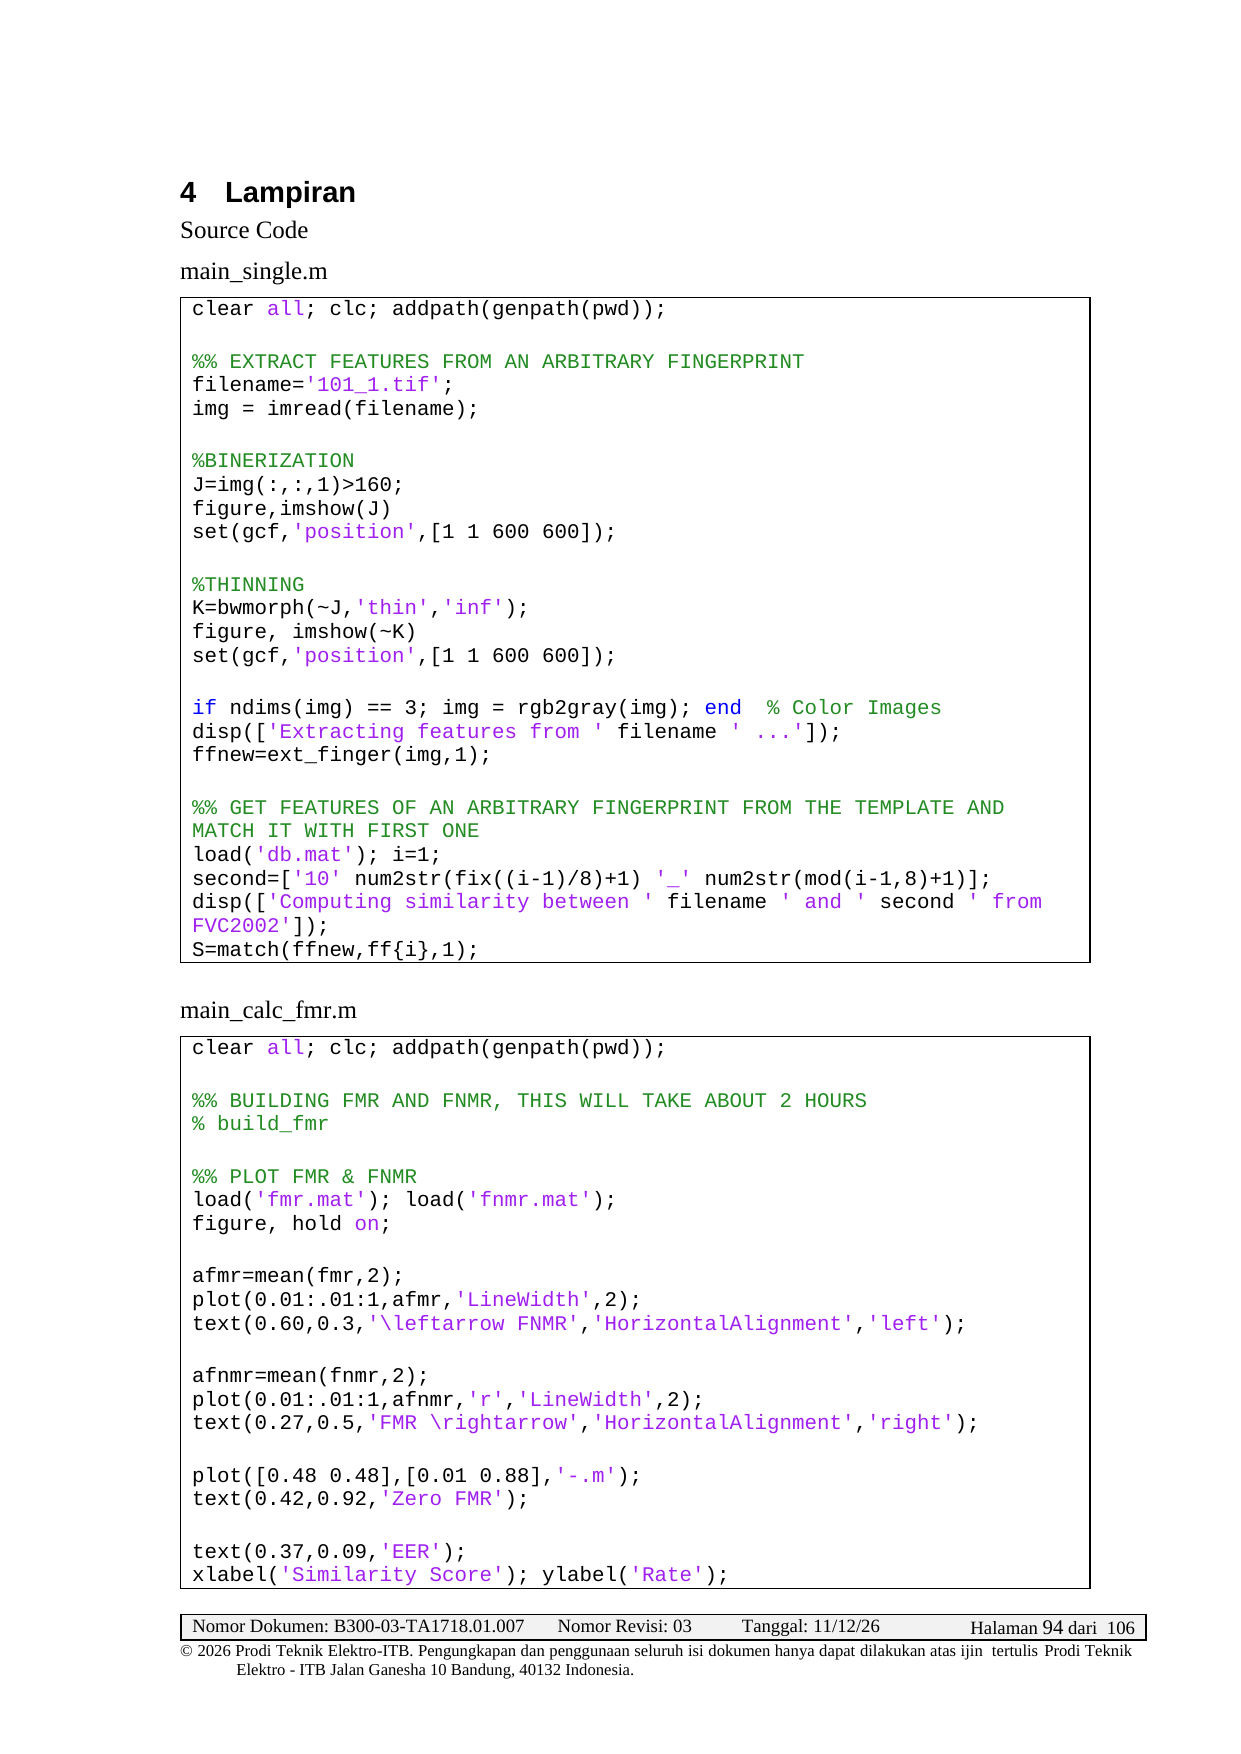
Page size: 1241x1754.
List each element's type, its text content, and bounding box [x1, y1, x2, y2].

table_header clear all; clc; addpath(genpath(pwd)); %% EXTRACT FEATURES FROM AN ARBITRARY FINGERPRINT filename='101_1.tif'; img = imread(filename); %BINERIZATION J=img(:,:,1)>160; figure,imshow(J) set(gcf,'position',[1 1 600 600]); %THINNING K=bwmorph(~J,'thin','inf'); figure, imshow(~K) set(gcf,'position',[1 1 600 600]); if ndims(img) == 3; img = rgb2gray(img); end % Color Images disp(['Extracting features from ' filename ' ...']); ffnew=ext_finger(img,1); %% GET FEATURES OF AN ARBITRARY FINGERPRINT FROM THE TEMPLATE AND MATCH IT WITH FIRST ONE load('db.mat'); i=1; second=['10' num2str(fix((i-1)/8)+1) '_' num2str(mod(i-1,8)+1)]; disp(['Computing similarity between ' filename ' and ' second ' from FVC2002']); S=match(ffnew,ff{i},1); [181, 298, 1089, 962]
text main_calc_fmr.m [180, 995, 1090, 1024]
subtitle Lampiran [180, 175, 1090, 208]
table_header clear all; clc; addpath(genpath(pwd)); %% BUILDING FMR AND FNMR, THIS WILL TAKE ABOUT 2 HOURS % build_fmr %% PLOT FMR & FNMR load('fmr.mat'); load('fnmr.mat'); figure, hold on; afmr=mean(fmr,2); plot(0.01:.01:1,afmr,'LineWidth',2); text(0.60,0.3,'\leftarrow FNMR','HorizontalAlignment','left'); afnmr=mean(fnmr,2); plot(0.01:.01:1,afnmr,'r','LineWidth',2); text(0.27,0.5,'FMR \rightarrow','HorizontalAlignment','right'); plot([0.48 0.48],[0.01 0.88],'-.m'); text(0.42,0.92,'Zero FMR'); text(0.37,0.09,'EER'); xlabel('Similarity Score'); ylabel('Rate'); [181, 1037, 1089, 1588]
text main_single.m [180, 256, 1090, 285]
text Source Code [180, 215, 1090, 243]
